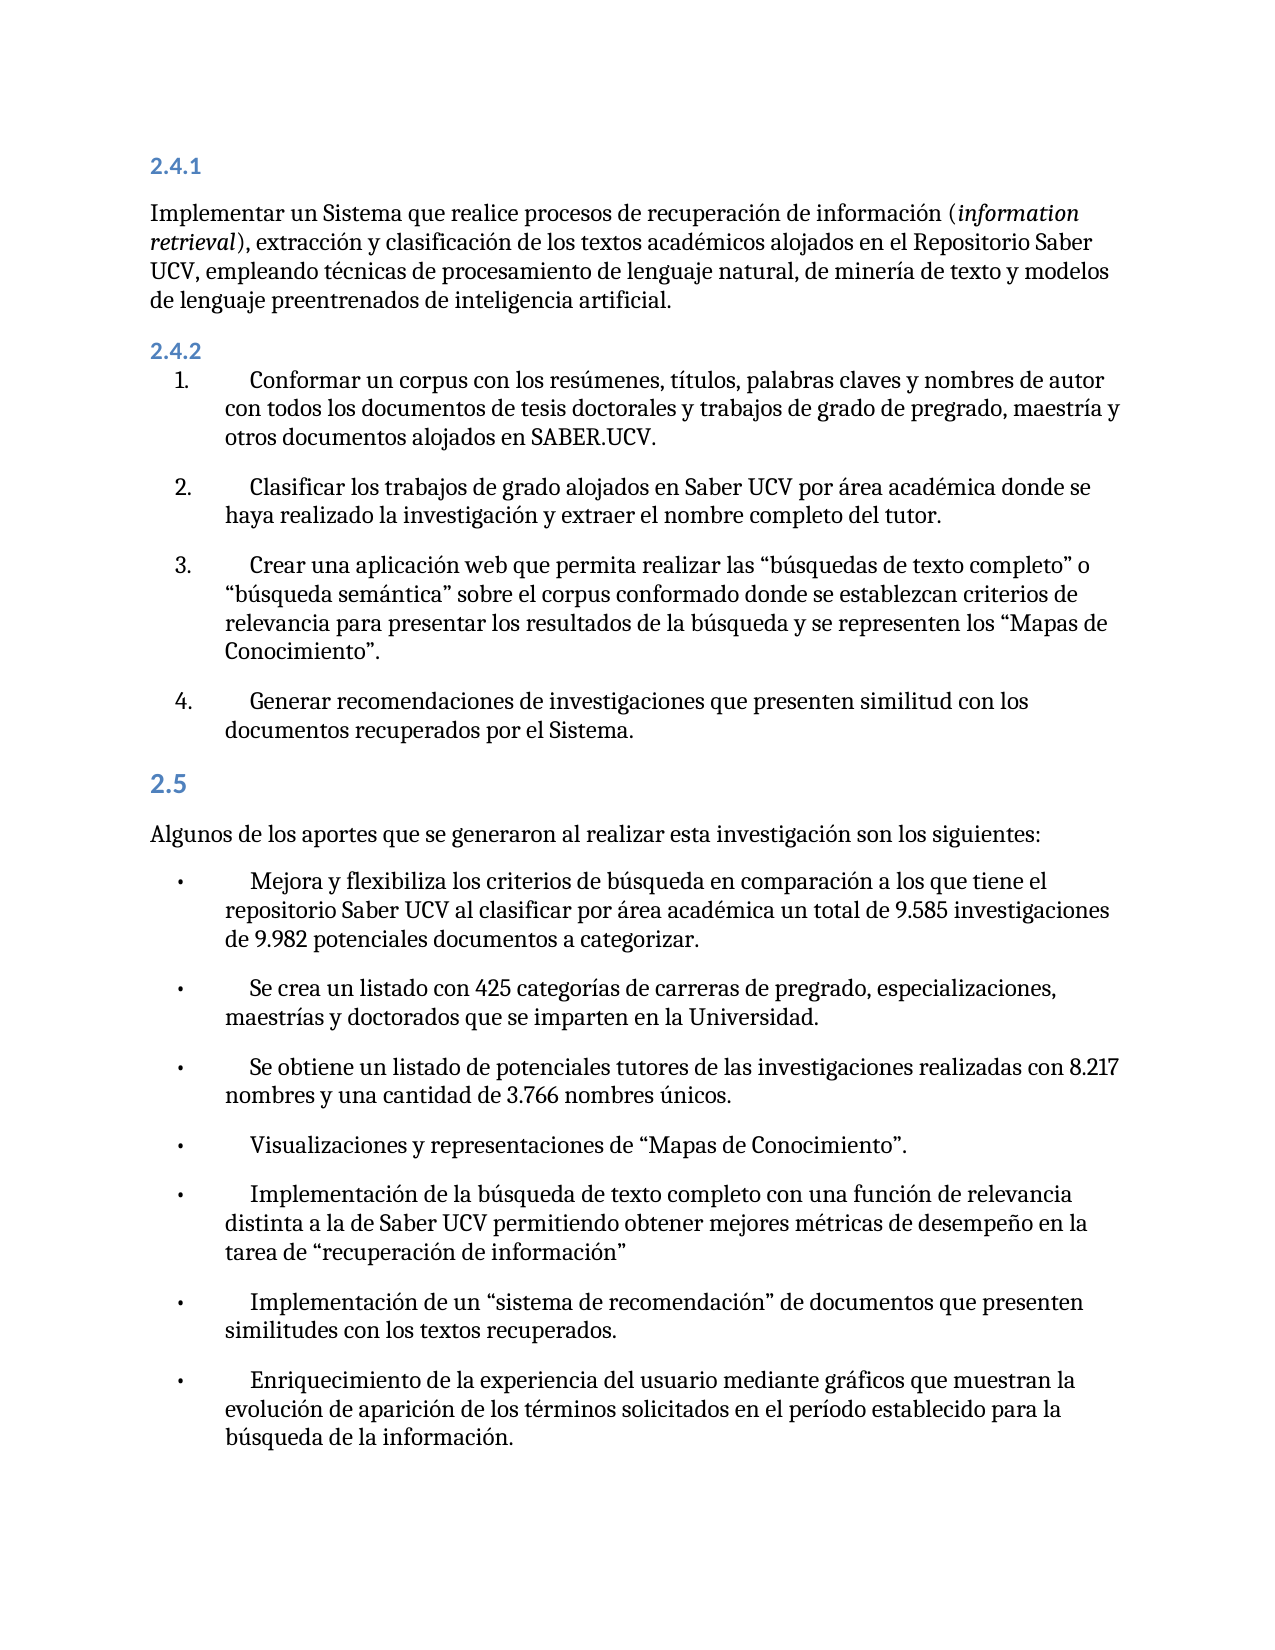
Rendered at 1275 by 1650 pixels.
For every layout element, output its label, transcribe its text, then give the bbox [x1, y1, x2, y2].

list Clasificar los trabajos de grado alojados en Saber UCV por área académica donde se haya realizado la investigación y extraer el nombre completo del tutor. [175, 473, 1125, 530]
text Algunos de los aportes que se generaron al realizar esta investigación son los siguientes: [150, 819, 1125, 848]
list Se crea un listado con 425 categorías de carreras de pregrado, especializaciones, maestrías y doctorados que se imparten en la Universidad. [175, 974, 1125, 1032]
list Mejora y flexibiliza los criterios de búsqueda en comparación a los que tiene el repositorio Saber UCV al clasificar por área académica un total de 9.585 investigaciones de 9.982 potenciales documentos a categorizar. [175, 867, 1125, 953]
list Crear una aplicación web que permita realizar las “búsquedas de texto completo” o “búsqueda semántica” sobre el corpus conformado donde se establezcan criterios de relevancia para presentar los resultados de la búsqueda y se representen los “Mapas de Conocimiento”. [175, 551, 1125, 666]
subtitle 2.4.2 Objetivos Específicos: [150, 335, 1125, 366]
list Se obtiene un listado de potenciales tutores de las investigaciones realizadas con 8.217 nombres y una cantidad de 3.766 nombres únicos. [175, 1052, 1125, 1110]
list Visualizaciones y representaciones de “Mapas de Conocimiento”. [175, 1131, 1125, 1159]
list Enriquecimiento de la experiencia del usuario mediante gráficos que muestran la evolución de aparición de los términos solicitados en el período establecido para la búsqueda de la información. [175, 1366, 1125, 1452]
list Conformar un corpus con los resúmenes, títulos, palabras claves y nombres de autor con todos los documentos de tesis doctorales y trabajos de grado de pregrado, maestría y otros documentos alojados en SABER.UCV. [175, 366, 1125, 452]
list Implementación de la búsqueda de texto completo con una función de relevancia distinta a la de Saber UCV permitiendo obtener mejores métricas de desempeño en la tarea de “recuperación de información” [175, 1180, 1125, 1267]
text Implementar un Sistema que realice procesos de recuperación de información (information retrieval), extracción y clasificación de los textos académicos alojados en el Repositorio Saber UCV, empleando técnicas de procesamiento de lenguaje natural, de minería de texto y modelos de lenguaje preentrenados de inteligencia artificial. [150, 199, 1125, 314]
subtitle 2.4.1 Objetivo General: [150, 150, 1125, 181]
subtitle 2.5 Aportes: [150, 765, 1125, 801]
list Generar recomendaciones de investigaciones que presenten similitud con los documentos recuperados por el Sistema. [175, 687, 1125, 744]
list Implementación de un “sistema de recomendación” de documentos que presenten similitudes con los textos recuperados. [175, 1287, 1125, 1345]
